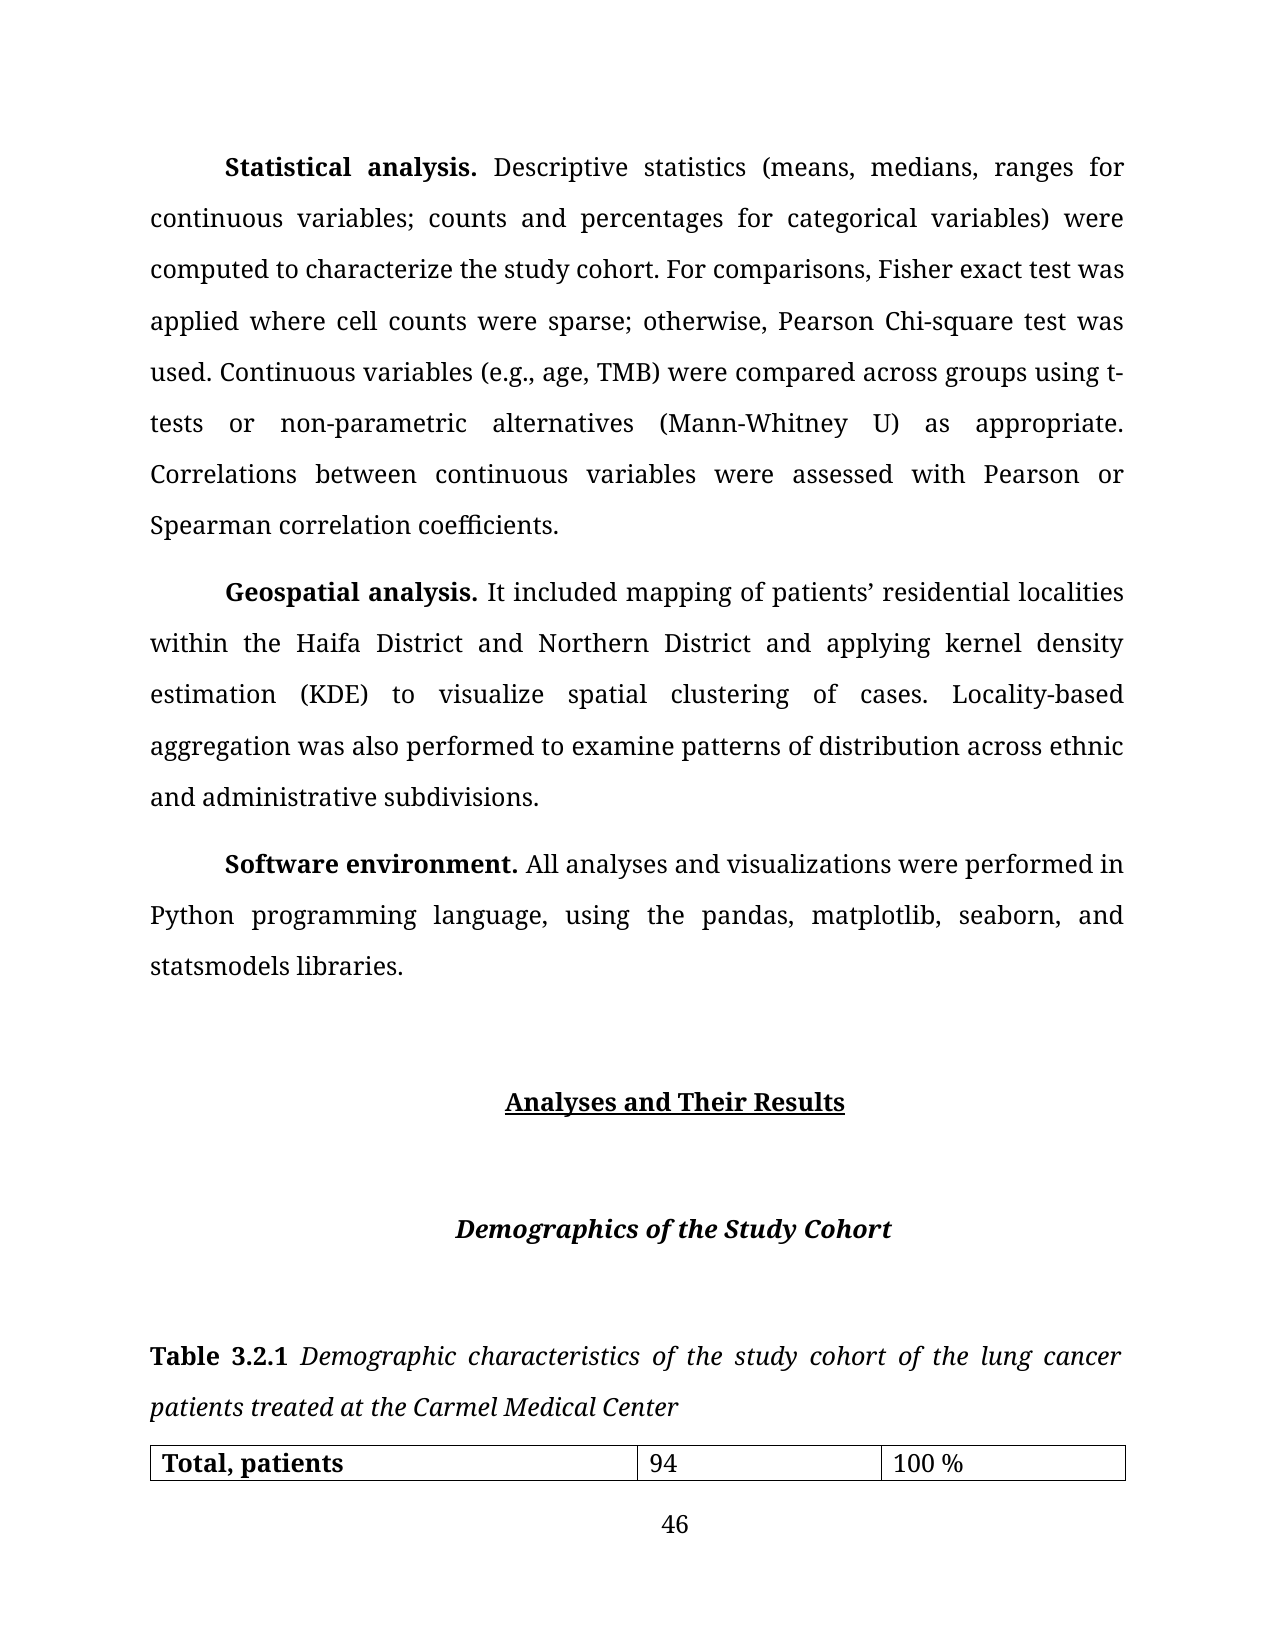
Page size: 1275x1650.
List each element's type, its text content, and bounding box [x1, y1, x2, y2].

subtitle Demographics of the Study Cohort [150, 1211, 1125, 1246]
text Geospatial analysis. It included mapping of patients’ residential localities within the Haifa District and Northern District and applying kernel density estimation (KDE) to visualize spatial clustering of cases. Locality-based aggregation was also performed to examine patterns of distribution across ethnic and administrative subdivisions. [150, 575, 1125, 813]
table_header 94 [638, 1446, 881, 1480]
subtitle Analyses and Their Results [150, 1084, 1125, 1118]
text Table 3.2.1 Demographic characteristics of the study cohort of the lung cancer patients treated at the Carmel Medical Center [150, 1338, 1125, 1424]
table_header 100 % [882, 1446, 1125, 1480]
text Statistical analysis. Descriptive statistics (means, medians, ranges for continuous variables; counts and percentages for categorical variables) were computed to characterize the study cohort. For comparisons, Fisher exact test was applied where cell counts were sparse; otherwise, Pearson Chi-square test was used. Continuous variables (e.g., age, TMB) were compared across groups using t-tests or non-parametric alternatives (Mann-Whitney U) as appropriate. Correlations between continuous variables were assessed with Pearson or Spearman correlation coefficients. [150, 150, 1125, 541]
table_header Total, patients [151, 1446, 637, 1480]
text Software environment. All analyses and visualizations were performed in Python programming language, using the pandas, matplotlib, seaborn, and statsmodels libraries. [150, 847, 1125, 983]
